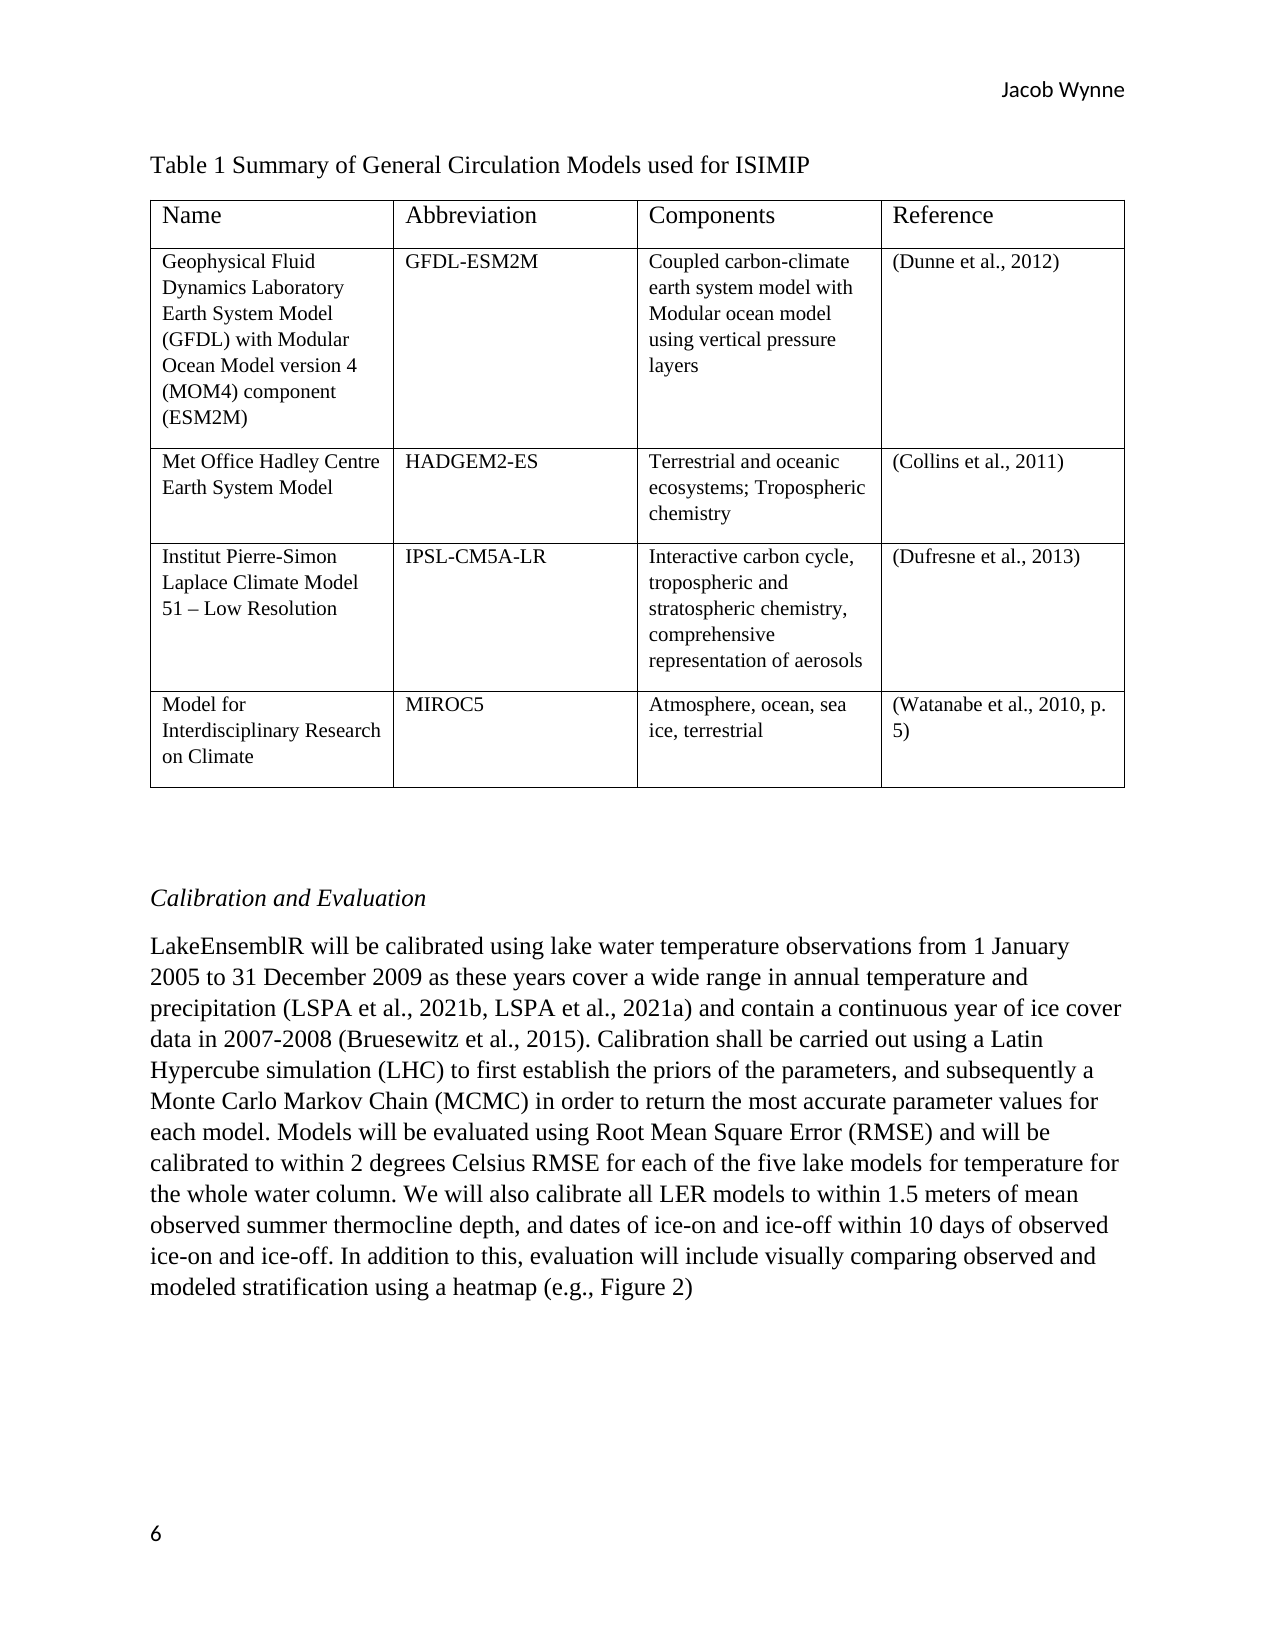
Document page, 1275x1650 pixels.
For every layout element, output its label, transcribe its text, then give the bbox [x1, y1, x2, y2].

table_cell Met Office Hadley Centre Earth System Model [151, 449, 393, 543]
table_cell Terrestrial and oceanic ecosystems; Tropospheric chemistry [638, 449, 881, 543]
table_header Name [151, 201, 393, 248]
table_cell Institut Pierre-Simon Laplace Climate Model 51 – Low Resolution [151, 544, 393, 691]
table_cell (Dufresne et al., 2013) [882, 544, 1124, 691]
text LakeEnsemblR will be calibrated using lake water temperature observations from 1 January 2005 to 31 December 2009 as these years cover a wide range in annual temperature and precipitation (LSPA et al., 2021b, LSPA et al., 2021a) and contain a continuous year of ice cover data in 2007-2008 (Bruesewitz et al., 2015). Calibration shall be carried out using a Latin Hypercube simulation (LHC) to first establish the priors of the parameters, and subsequently a Monte Carlo Markov Chain (MCMC) in order to return the most accurate parameter values for each model. Models will be evaluated using Root Mean Square Error (RMSE) and will be calibrated to within 2 degrees Celsius RMSE for each of the five lake models for temperature for the whole water column. We will also calibrate all LER models to within 1.5 meters of mean observed summer thermocline depth, and dates of ice-on and ice-off within 10 days of observed ice-on and ice-off. In addition to this, evaluation will include visually comparing observed and modeled stratification using a heatmap (e.g., Figure 2) [150, 931, 1125, 1301]
table_cell (Collins et al., 2011) [882, 449, 1124, 543]
table_cell IPSL-CM5A-LR [394, 544, 637, 691]
table_cell Coupled carbon-climate earth system model with Modular ocean model using vertical pressure layers [638, 249, 881, 448]
text Calibration and Evaluation [150, 883, 1125, 912]
table_cell GFDL-ESM2M [394, 249, 637, 448]
table_cell Interactive carbon cycle, tropospheric and stratospheric chemistry, comprehensive representation of aerosols [638, 544, 881, 691]
text Table 1 Summary of General Circulation Models used for ISIMIP [150, 150, 1125, 179]
table_header Reference [882, 201, 1124, 248]
table_header Abbreviation [394, 201, 637, 248]
table_header Components [638, 201, 881, 248]
table_cell Atmosphere, ocean, sea ice, terrestrial [638, 692, 881, 787]
table_cell HADGEM2-ES [394, 449, 637, 543]
table_cell (Dunne et al., 2012) [882, 249, 1124, 448]
table_cell Geophysical Fluid Dynamics Laboratory Earth System Model (GFDL) with Modular Ocean Model version 4 (MOM4) component (ESM2M) [151, 249, 393, 448]
table_cell MIROC5 [394, 692, 637, 787]
table_cell (Watanabe et al., 2010, p. 5) [882, 692, 1124, 787]
table_cell Model for Interdisciplinary Research on Climate [151, 692, 393, 787]
